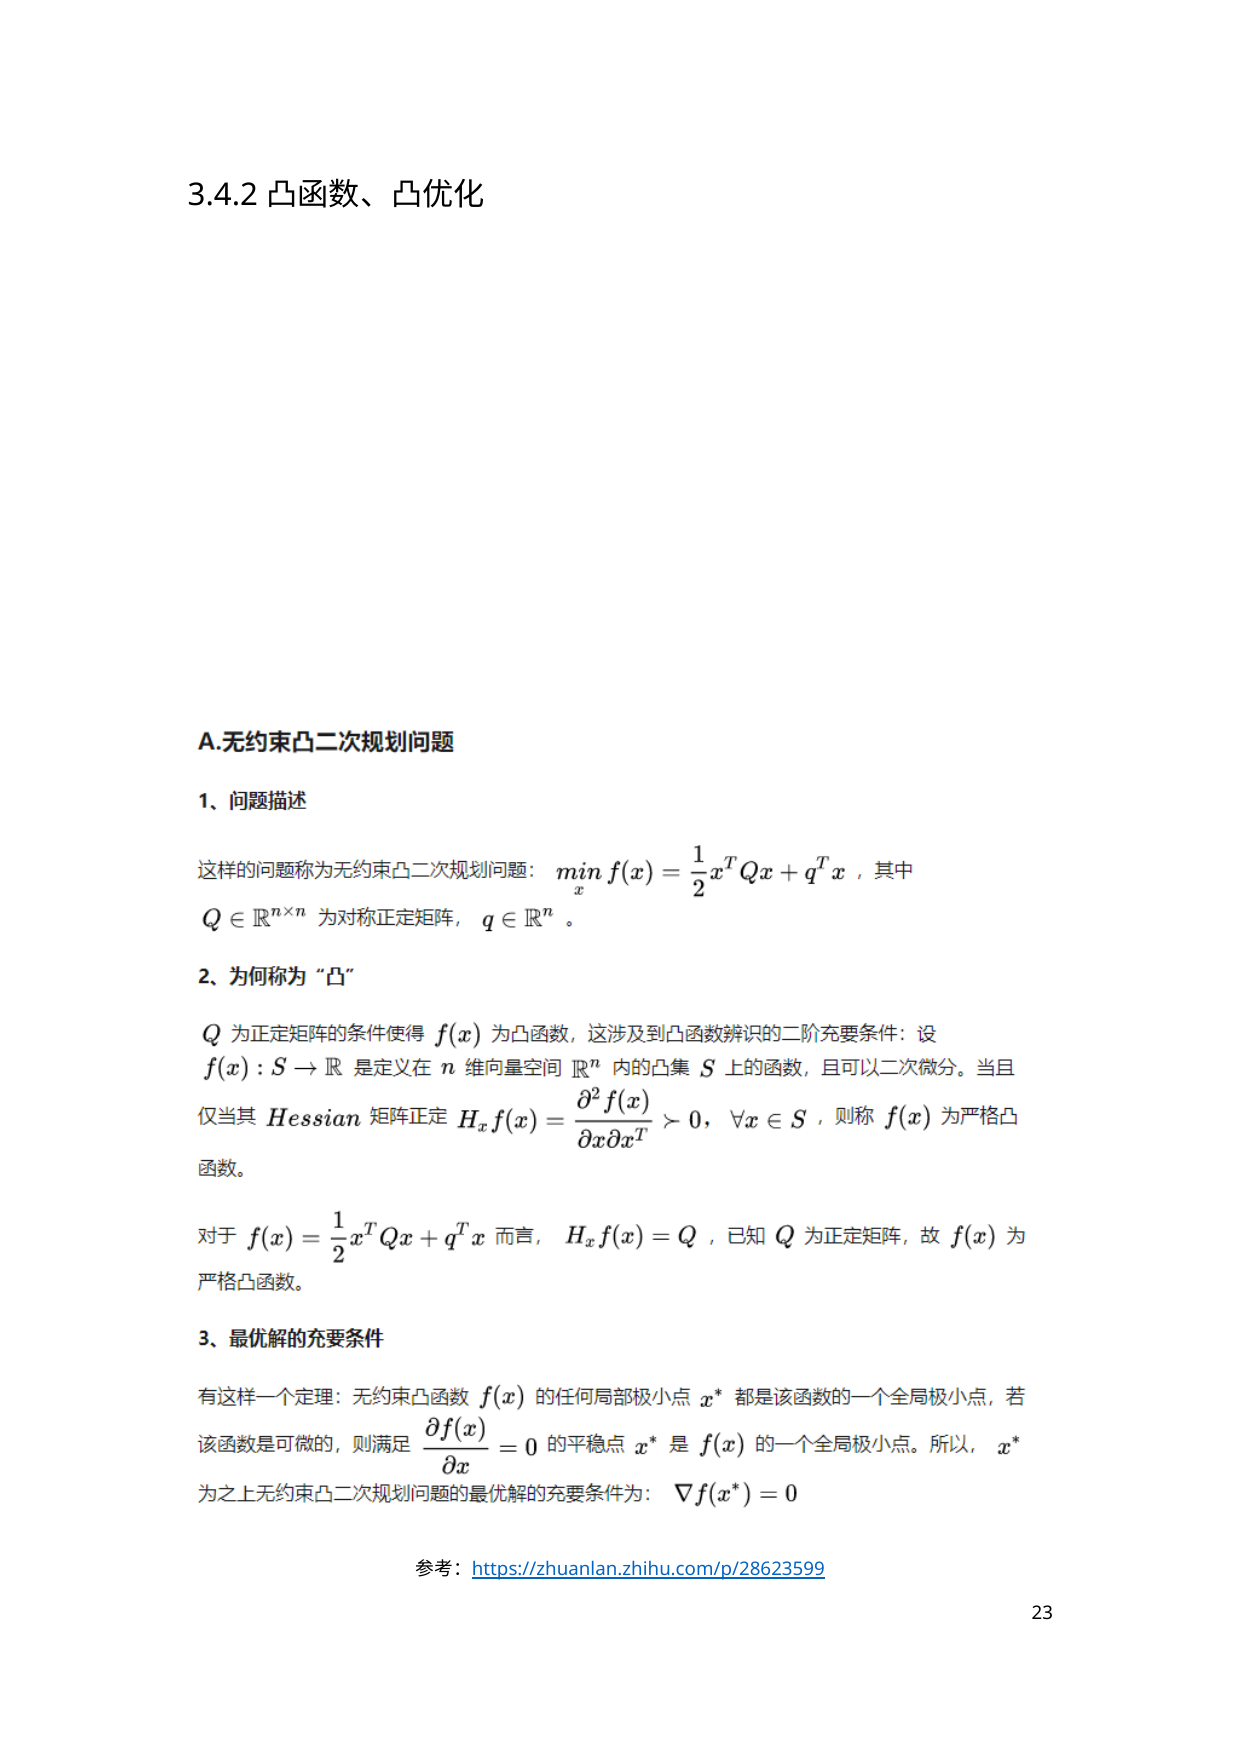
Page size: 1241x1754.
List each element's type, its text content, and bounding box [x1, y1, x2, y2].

subtitle 3.4.2 凸函数、凸优化 [187, 160, 1053, 225]
picture [187, 723, 1053, 1522]
text 参考：https://zhuanlan.zhihu.com/p/28623599 [187, 1551, 1053, 1584]
